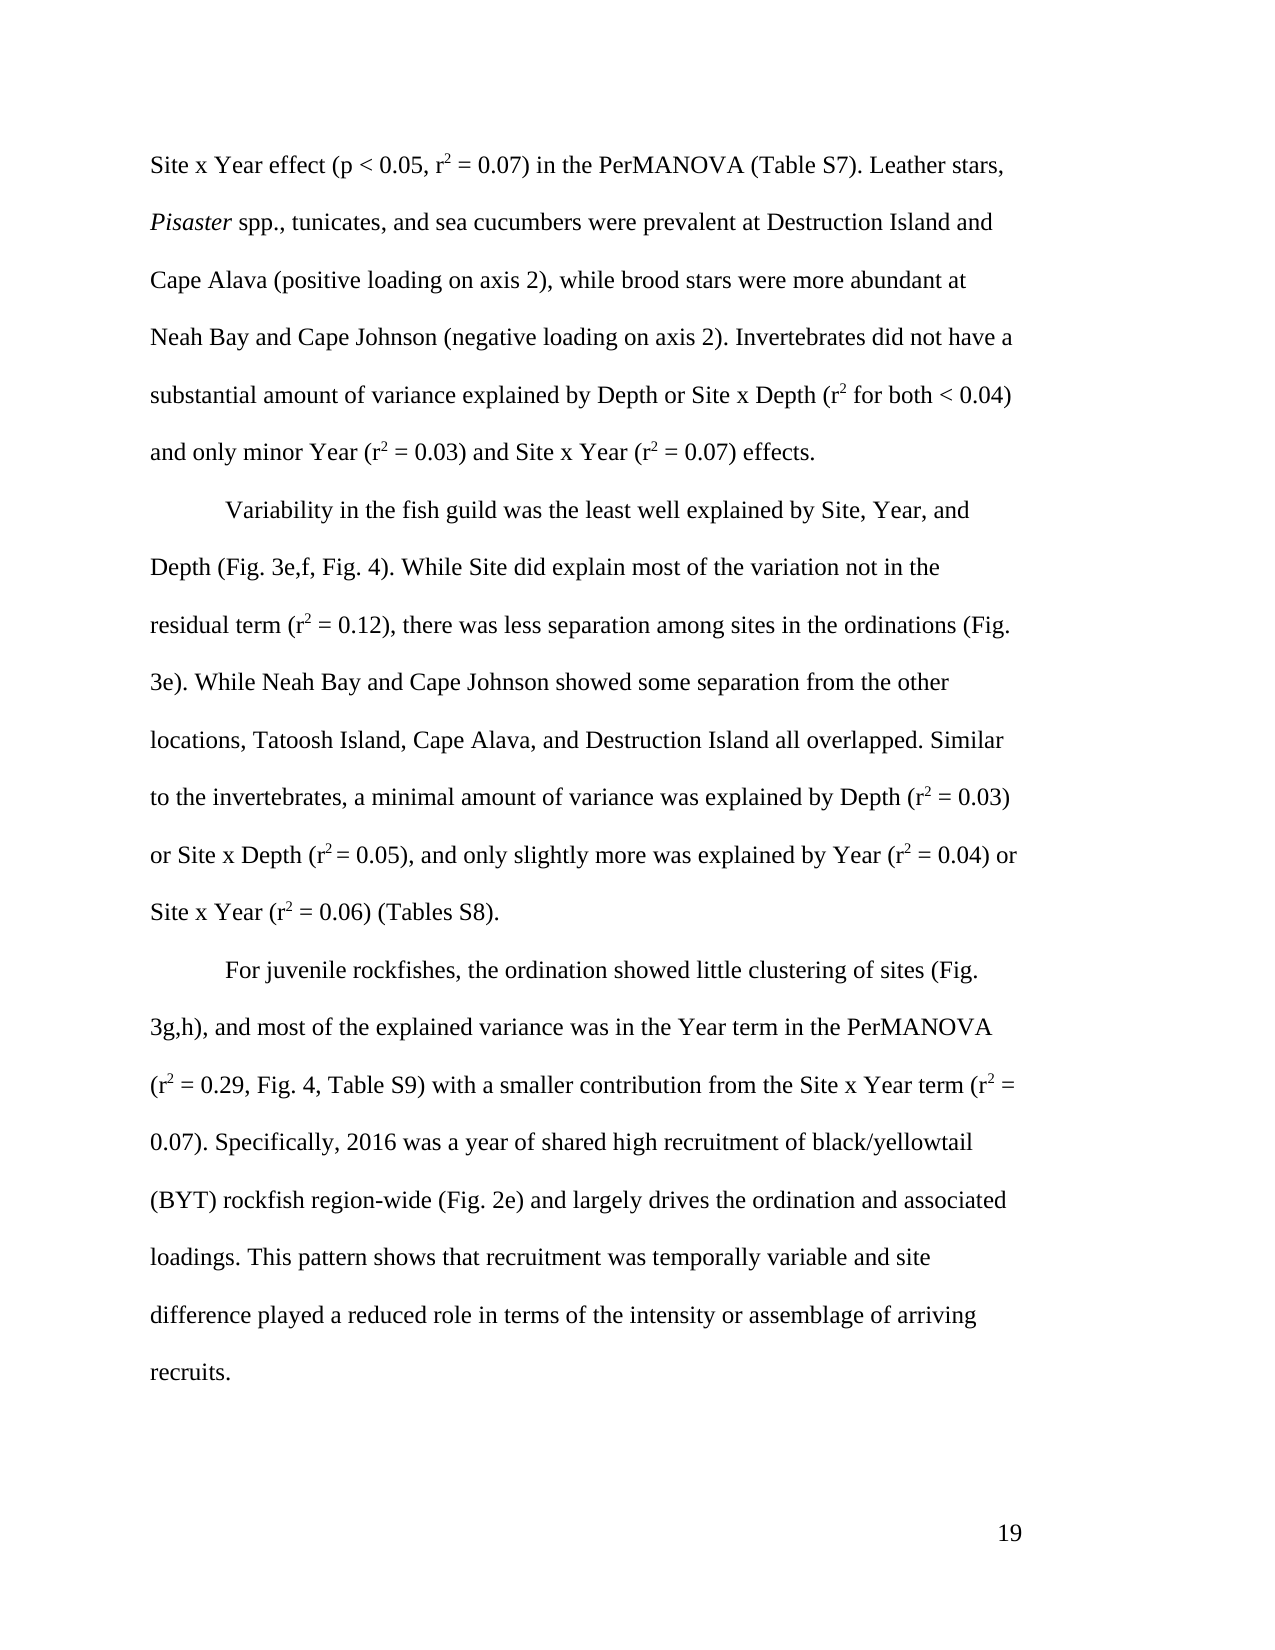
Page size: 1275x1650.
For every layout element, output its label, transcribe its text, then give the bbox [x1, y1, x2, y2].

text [150, 150, 1022, 466]
text Variability in the fish guild was the least well explained by Site, Year, and Depth (Fig. 3e,f, Fig. 4). While Site did explain most of the variation not in the residual term (r2 = 0.12), there was less separation among sites in the ordinations (Fig. 3e). While Neah Bay and Cape Johnson showed some separation from the other locations, Tatoosh Island, Cape Alava, and Destruction Island all overlapped. Similar to the invertebrates, a minimal amount of variance was explained by Depth (r2 = 0.03) or Site x Depth (r2 = 0.05), and only slightly more was explained by Year (r2 = 0.04) or Site x Year (r2 = 0.06) (Tables S8). [150, 495, 1022, 926]
text For juvenile rockfishes, the ordination showed little clustering of sites (Fig. 3g,h), and most of the explained variance was in the Year term in the PerMANOVA (r2 = 0.29, Fig. 4, Table S9) with a smaller contribution from the Site x Year term (r2 = 0.07). Specifically, 2016 was a year of shared high recruitment of black/yellowtail (BYT) rockfish region-wide (Fig. 2e) and largely drives the ordination and associated loadings. This pattern shows that recruitment was temporally variable and site difference played a reduced role in terms of the intensity or assemblage of arriving recruits. [150, 955, 1022, 1386]
